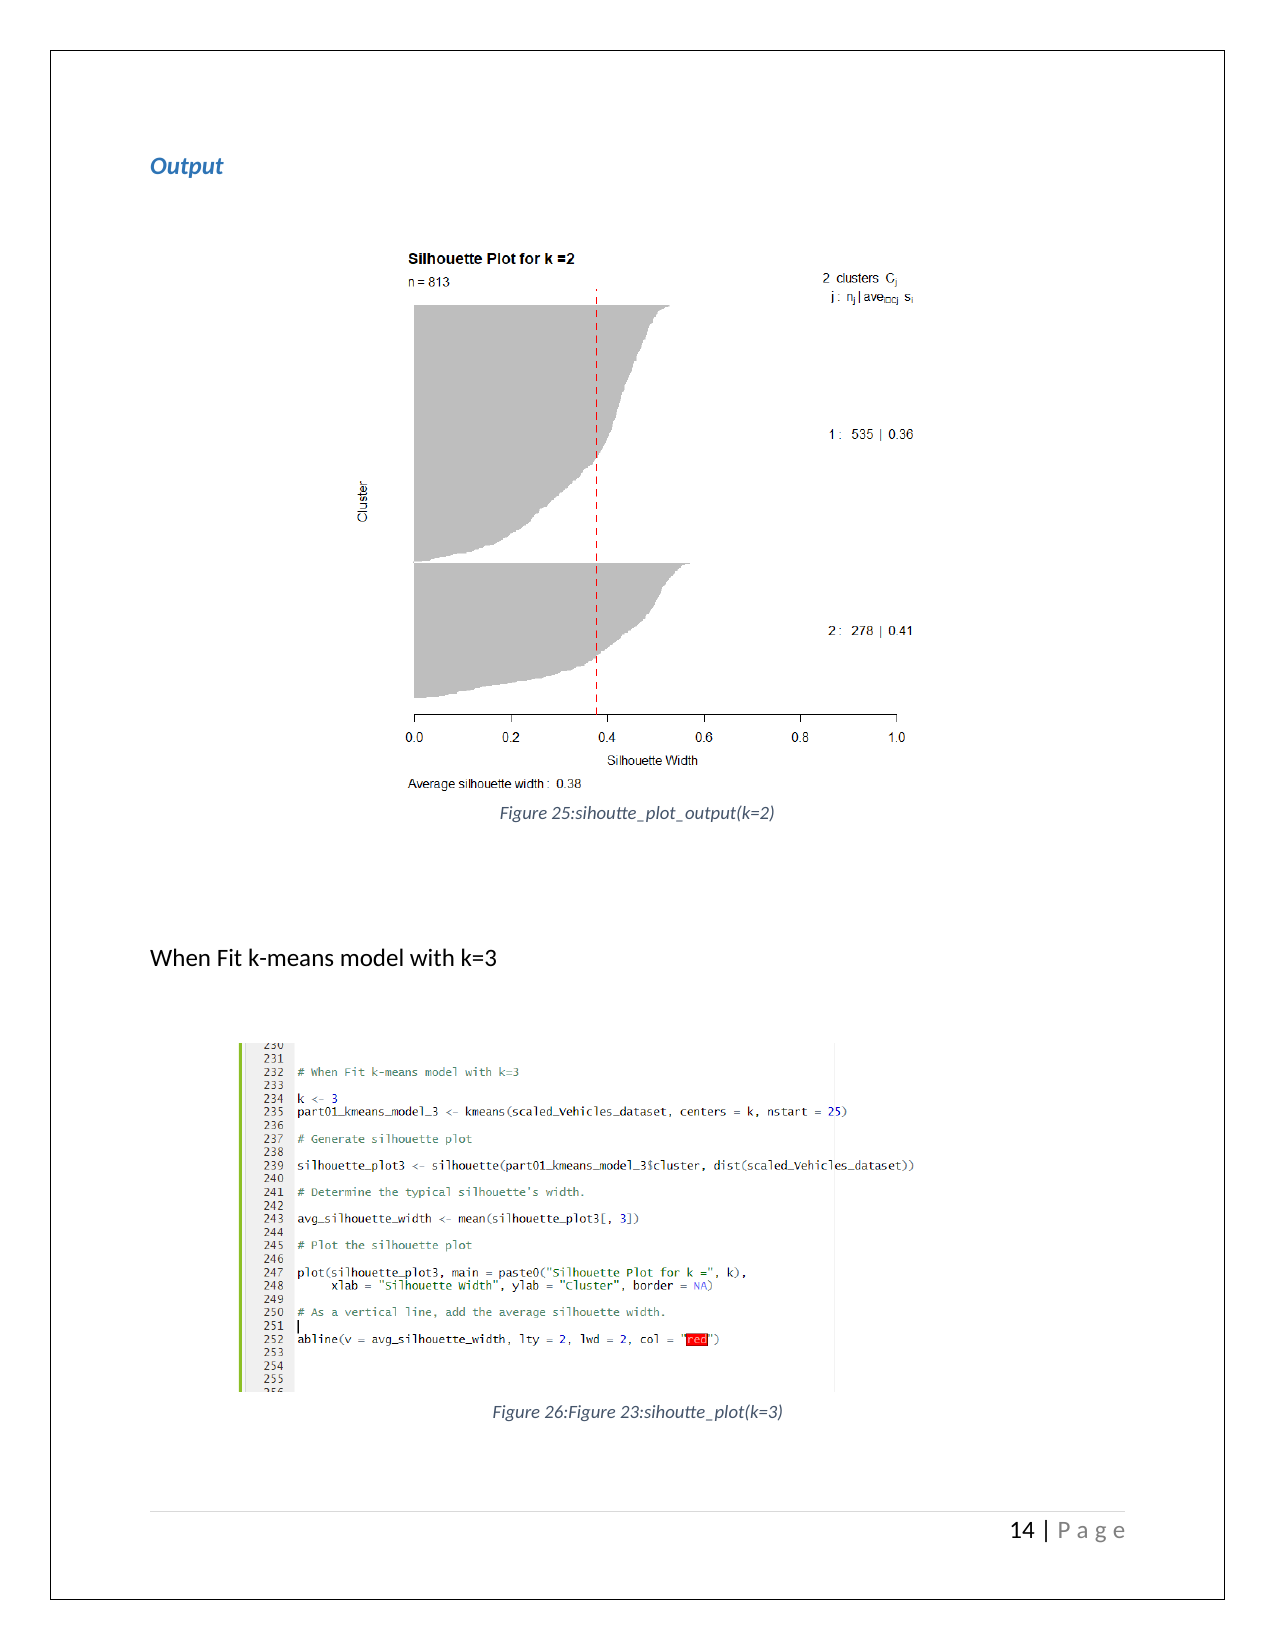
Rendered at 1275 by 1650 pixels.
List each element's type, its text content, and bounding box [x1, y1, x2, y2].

picture [346, 226, 929, 792]
text Output [150, 150, 1125, 181]
text When Fit k-means model with k=3 [150, 942, 1125, 972]
picture [238, 1043, 1037, 1392]
